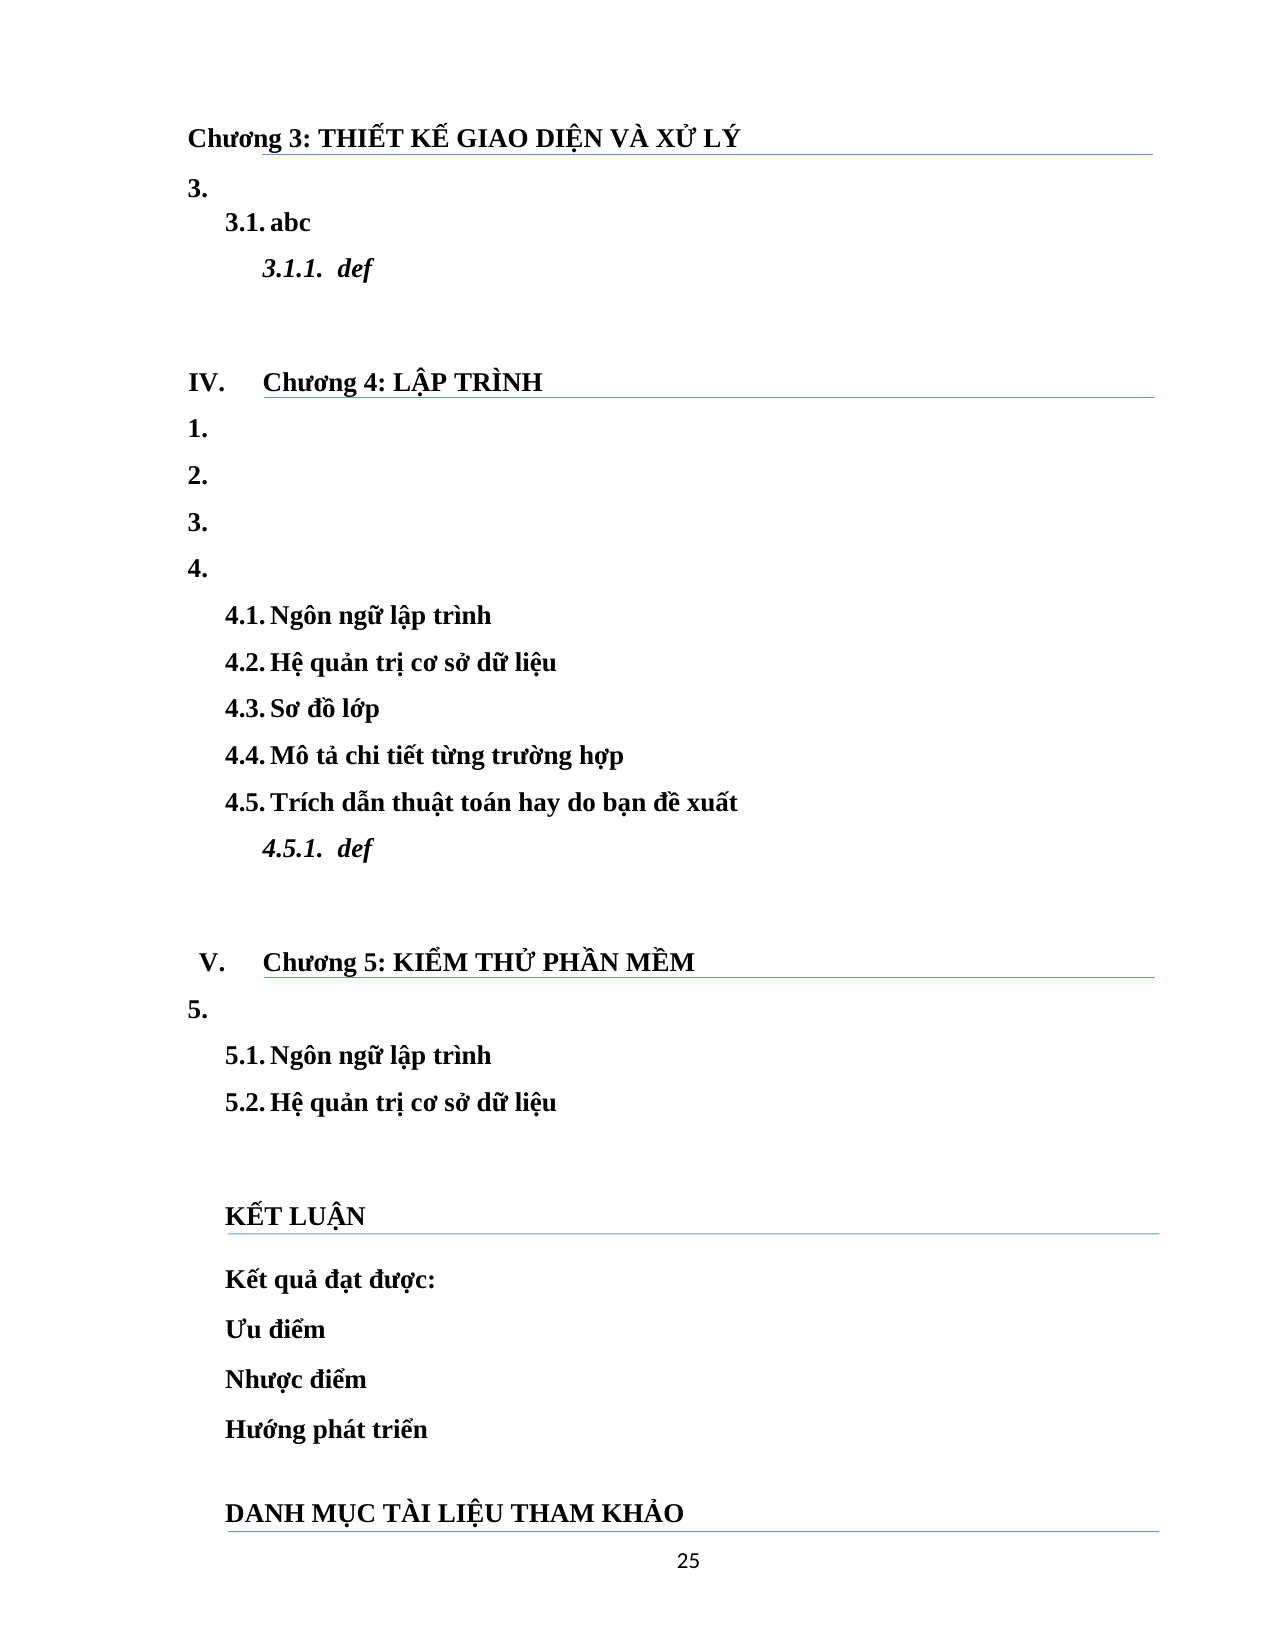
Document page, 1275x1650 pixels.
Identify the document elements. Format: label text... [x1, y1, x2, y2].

list KẾT LUẬN [225, 1199, 1162, 1231]
list DANH MỤC TÀI LIỆU THAM KHẢO [225, 1497, 1162, 1528]
list abc [225, 206, 1162, 237]
text Hướng phát triển [225, 1413, 1162, 1445]
list Hệ quản trị cơ sở dữ liệu [225, 1086, 1162, 1117]
list Hệ quản trị cơ sở dữ liệu [225, 646, 1162, 677]
list Chương 5: KIỂM THỬ PHẦN MỀM [225, 946, 1162, 977]
text Nhược điểm [225, 1363, 1162, 1394]
list Trích dẫn thuật toán hay do bạn đề xuất [225, 786, 1162, 817]
list Ngôn ngữ lập trình [225, 1039, 1162, 1071]
list Mô tả chi tiết từng trường hợp [225, 739, 1162, 770]
list Chương 4: LẬP TRÌNH [225, 366, 1162, 397]
list def [262, 252, 1162, 283]
list Ngôn ngữ lập trình [225, 599, 1162, 630]
list def [262, 832, 1162, 864]
list Sơ đồ lớp [225, 692, 1162, 724]
text Ưu điểm [225, 1313, 1162, 1344]
text Kết quả đạt được: [225, 1263, 1162, 1294]
